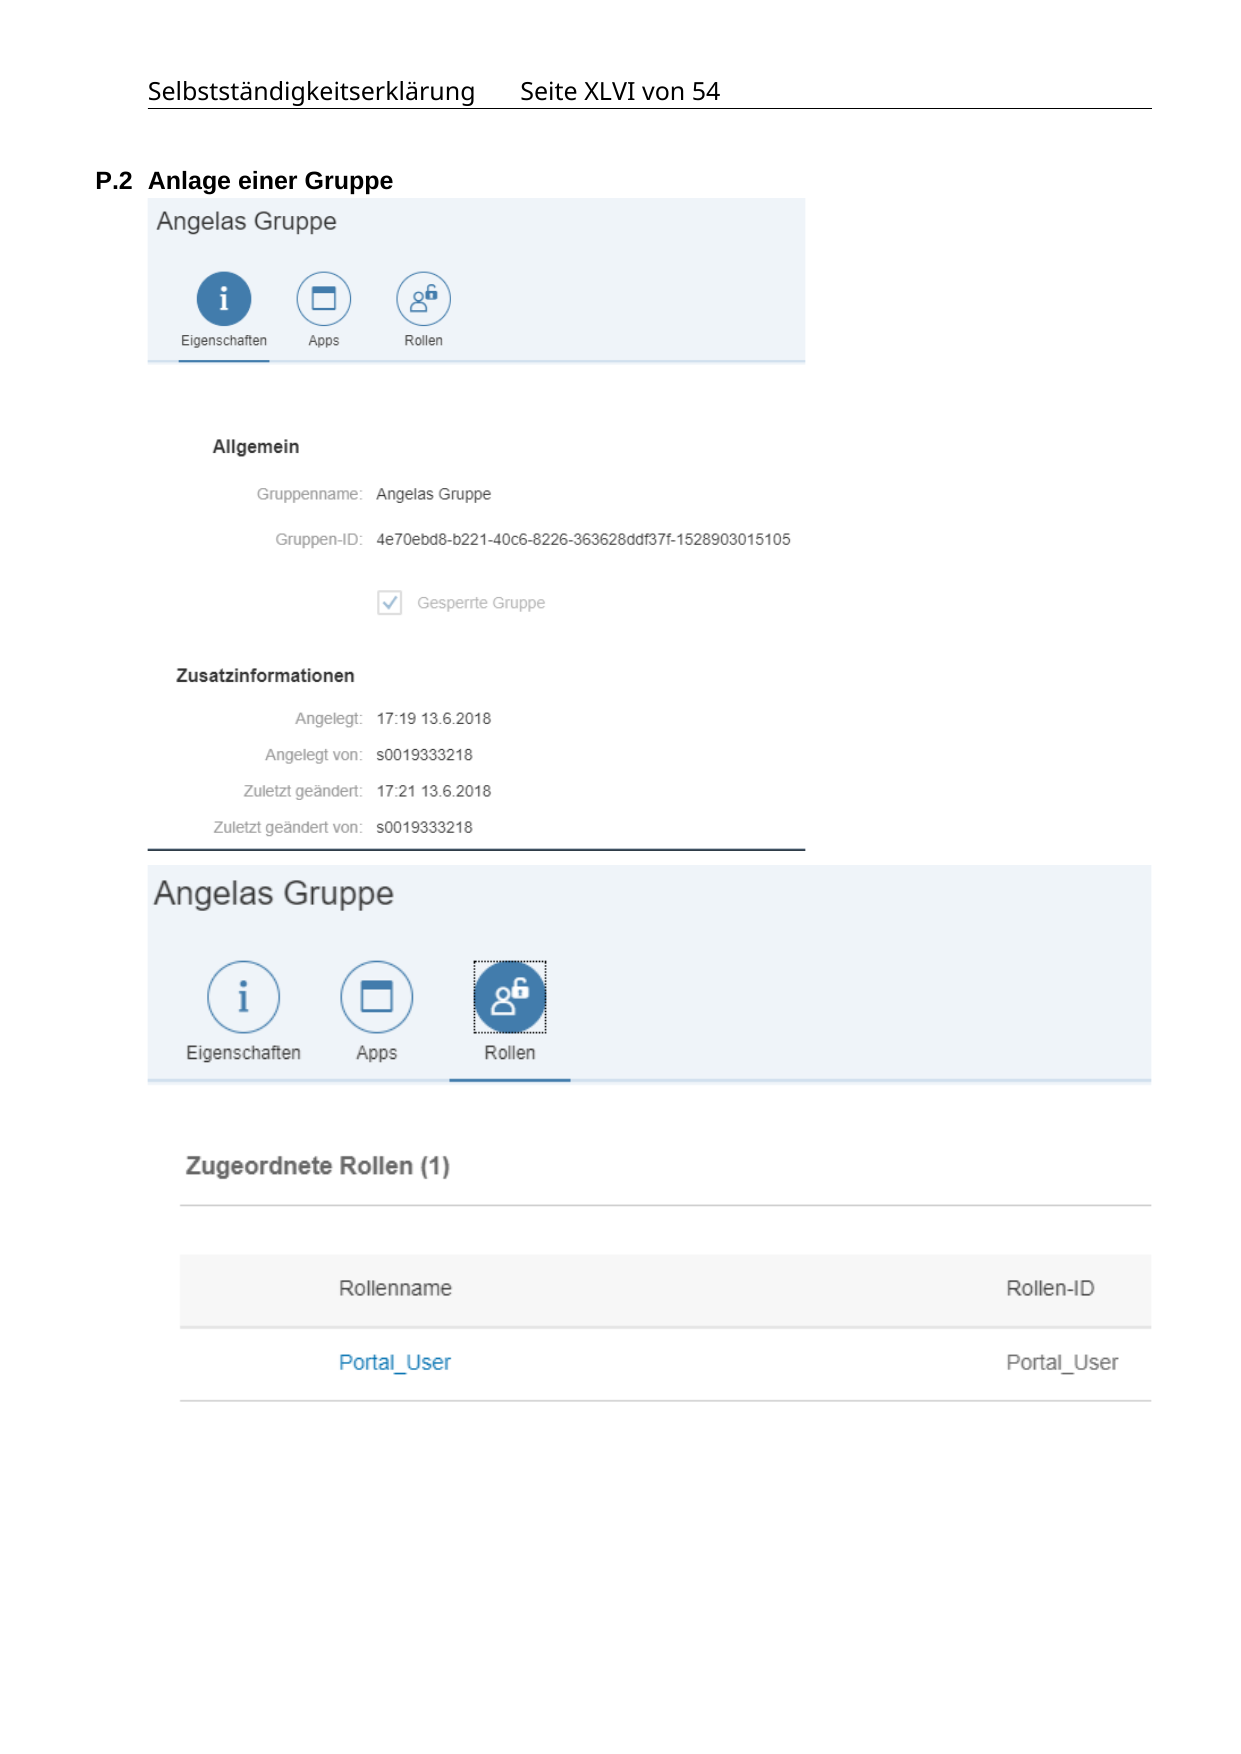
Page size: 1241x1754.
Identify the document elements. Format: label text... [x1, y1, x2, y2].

picture [147, 865, 1152, 1417]
text Anlage einer Gruppe [95, 166, 1152, 195]
picture [147, 198, 806, 851]
